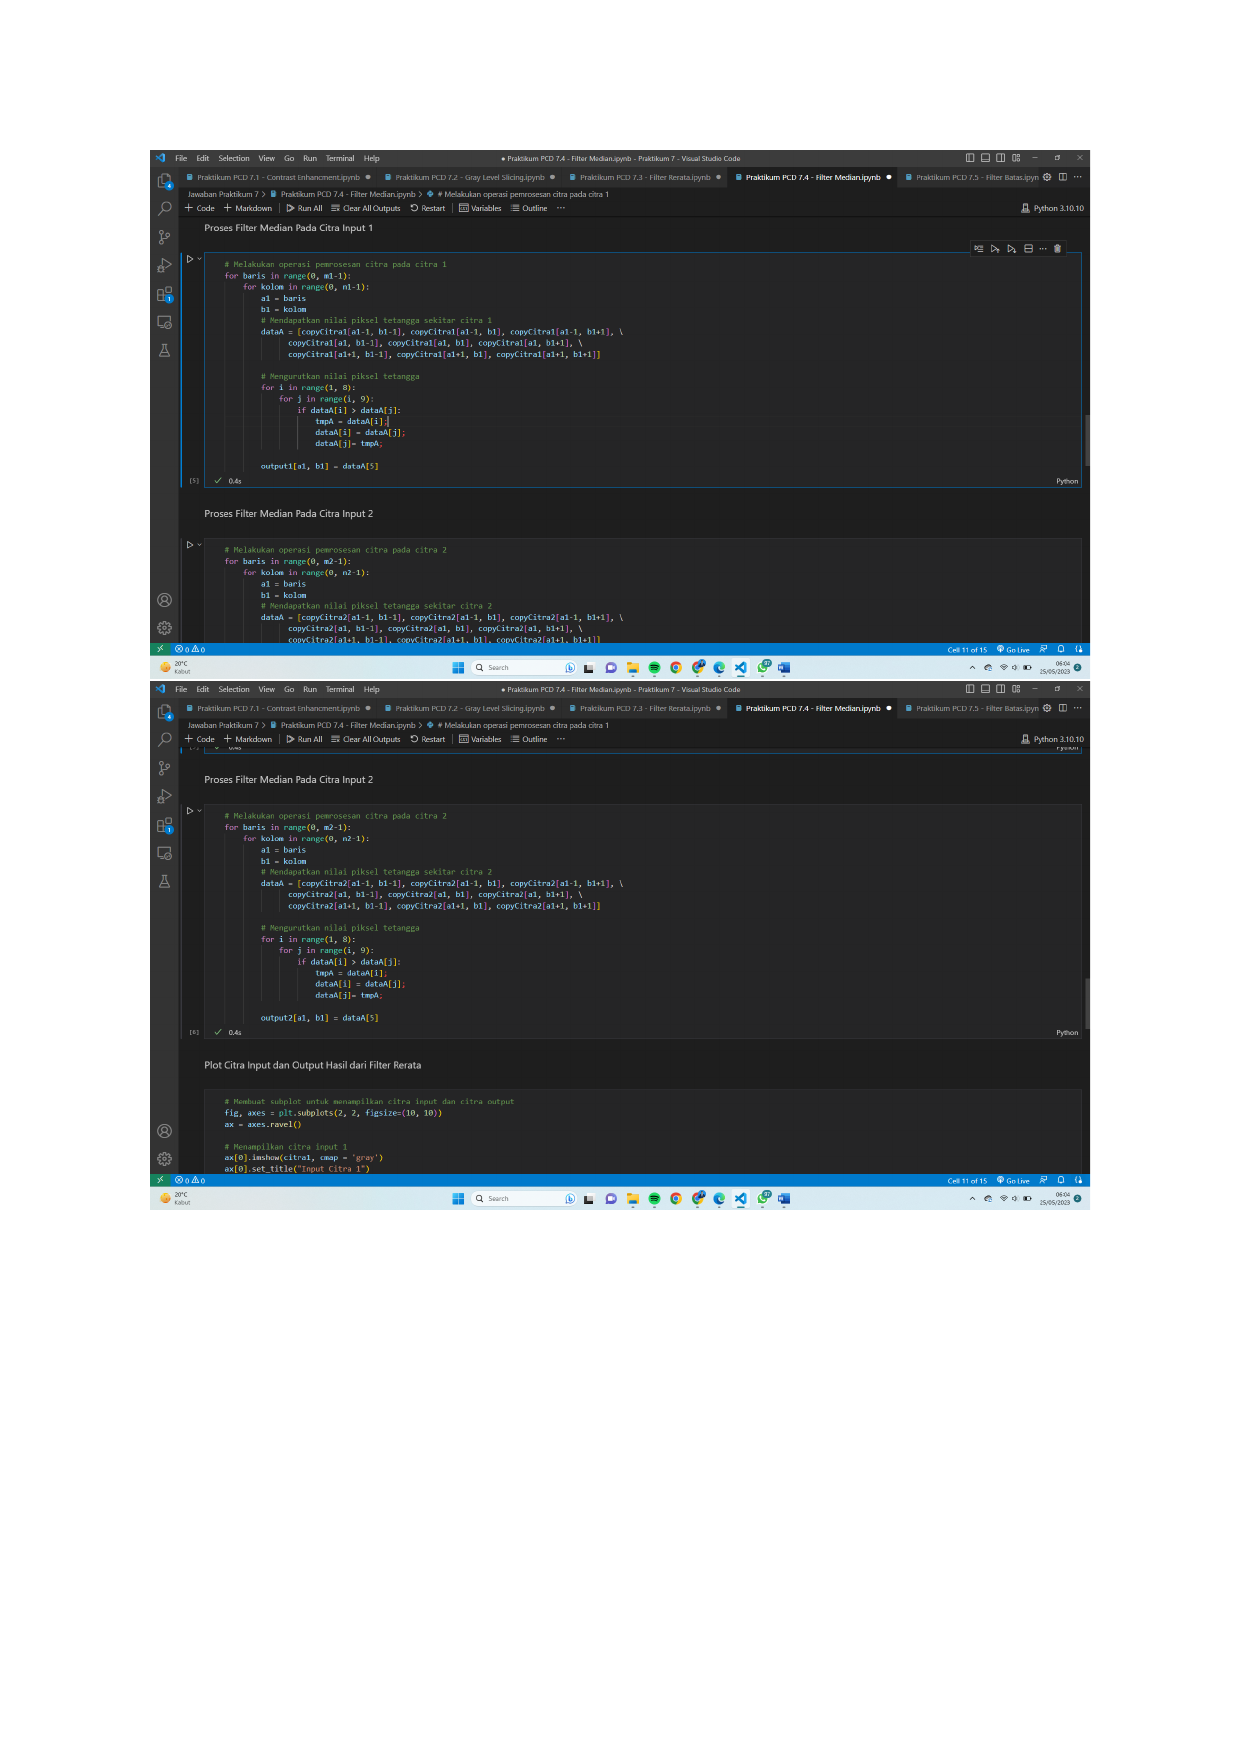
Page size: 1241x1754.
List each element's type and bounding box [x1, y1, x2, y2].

picture [150, 681, 1091, 1210]
picture [150, 150, 1091, 679]
